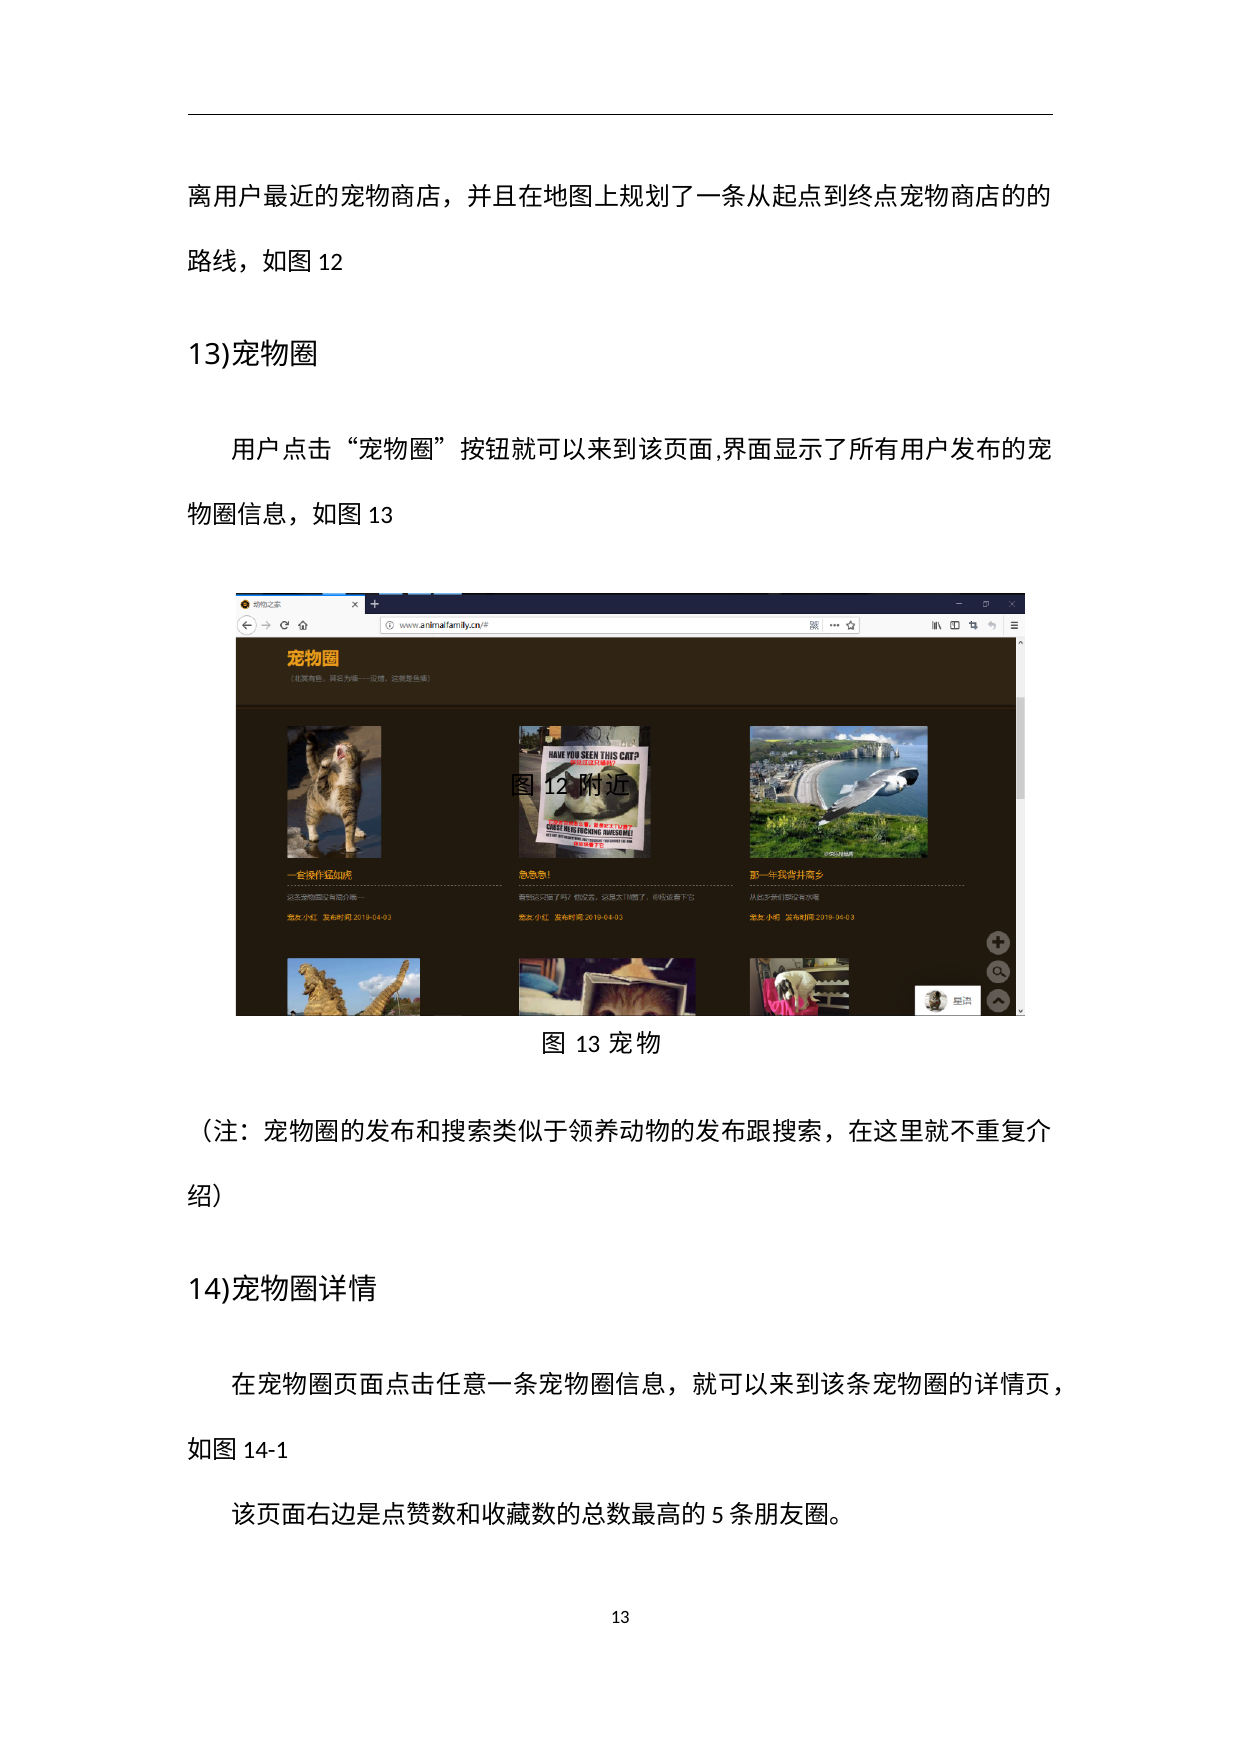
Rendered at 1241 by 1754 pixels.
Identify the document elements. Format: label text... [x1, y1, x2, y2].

text 用户点击“宠物圈”按钮就可以来到该页面,界面显示了所有用户发布的宠物圈信息，如图13 [187, 415, 1053, 545]
picture [235, 593, 1025, 1016]
list 宠物圈详情 [187, 1254, 1053, 1319]
list 宠物圈 [187, 319, 1053, 384]
text 在宠物圈页面点击任意一条宠物圈信息，就可以来到该条宠物圈的详情页，如图14-1 [187, 1351, 1053, 1481]
text 该页面右边是点赞数和收藏数的总数最高的5条朋友圈。 [187, 1481, 1053, 1546]
text 用户点击黄色的“附近宠物商店”文字，本网站就会在右边的地图上显示离用户最近的宠物商店，并且在地图上规划了一条从起点到终点宠物商店的的路线，如图12 [187, 162, 1053, 292]
